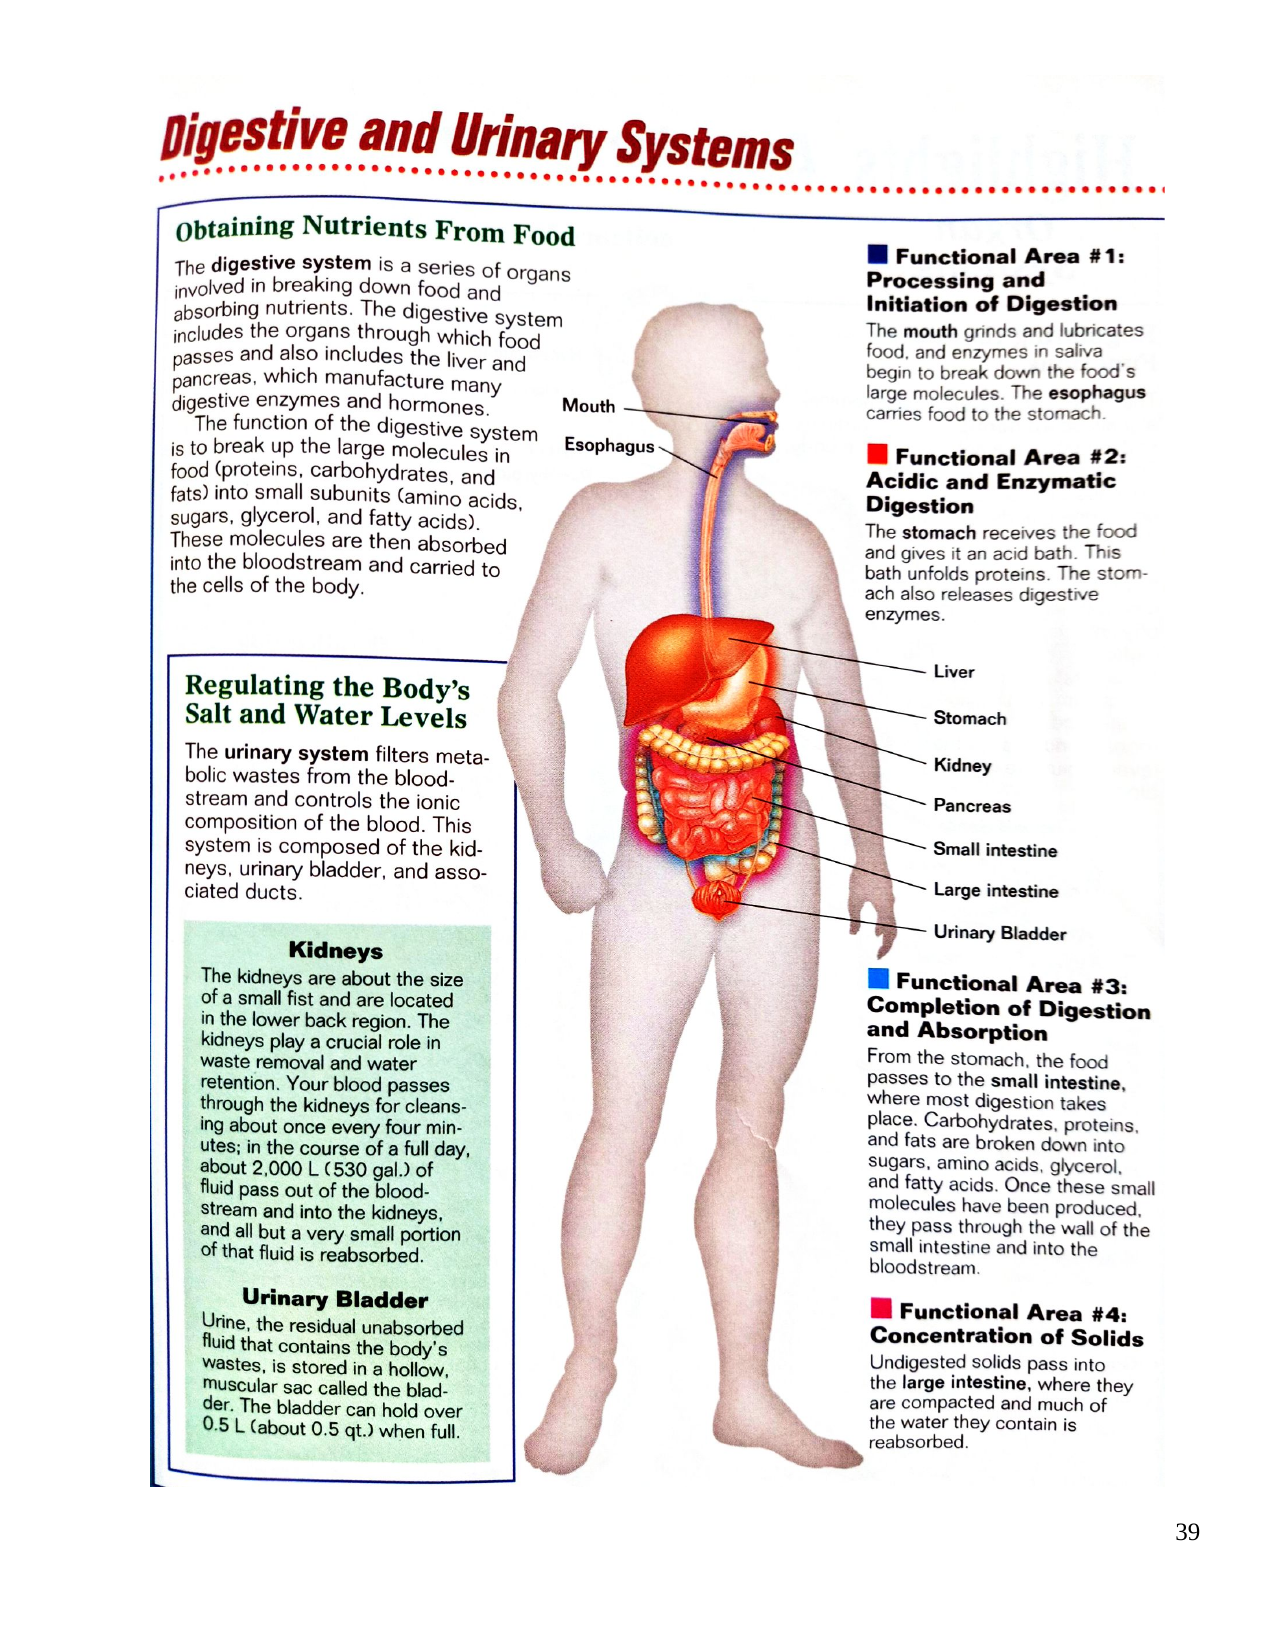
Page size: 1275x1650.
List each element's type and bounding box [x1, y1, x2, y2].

picture [150, 75, 1165, 1487]
